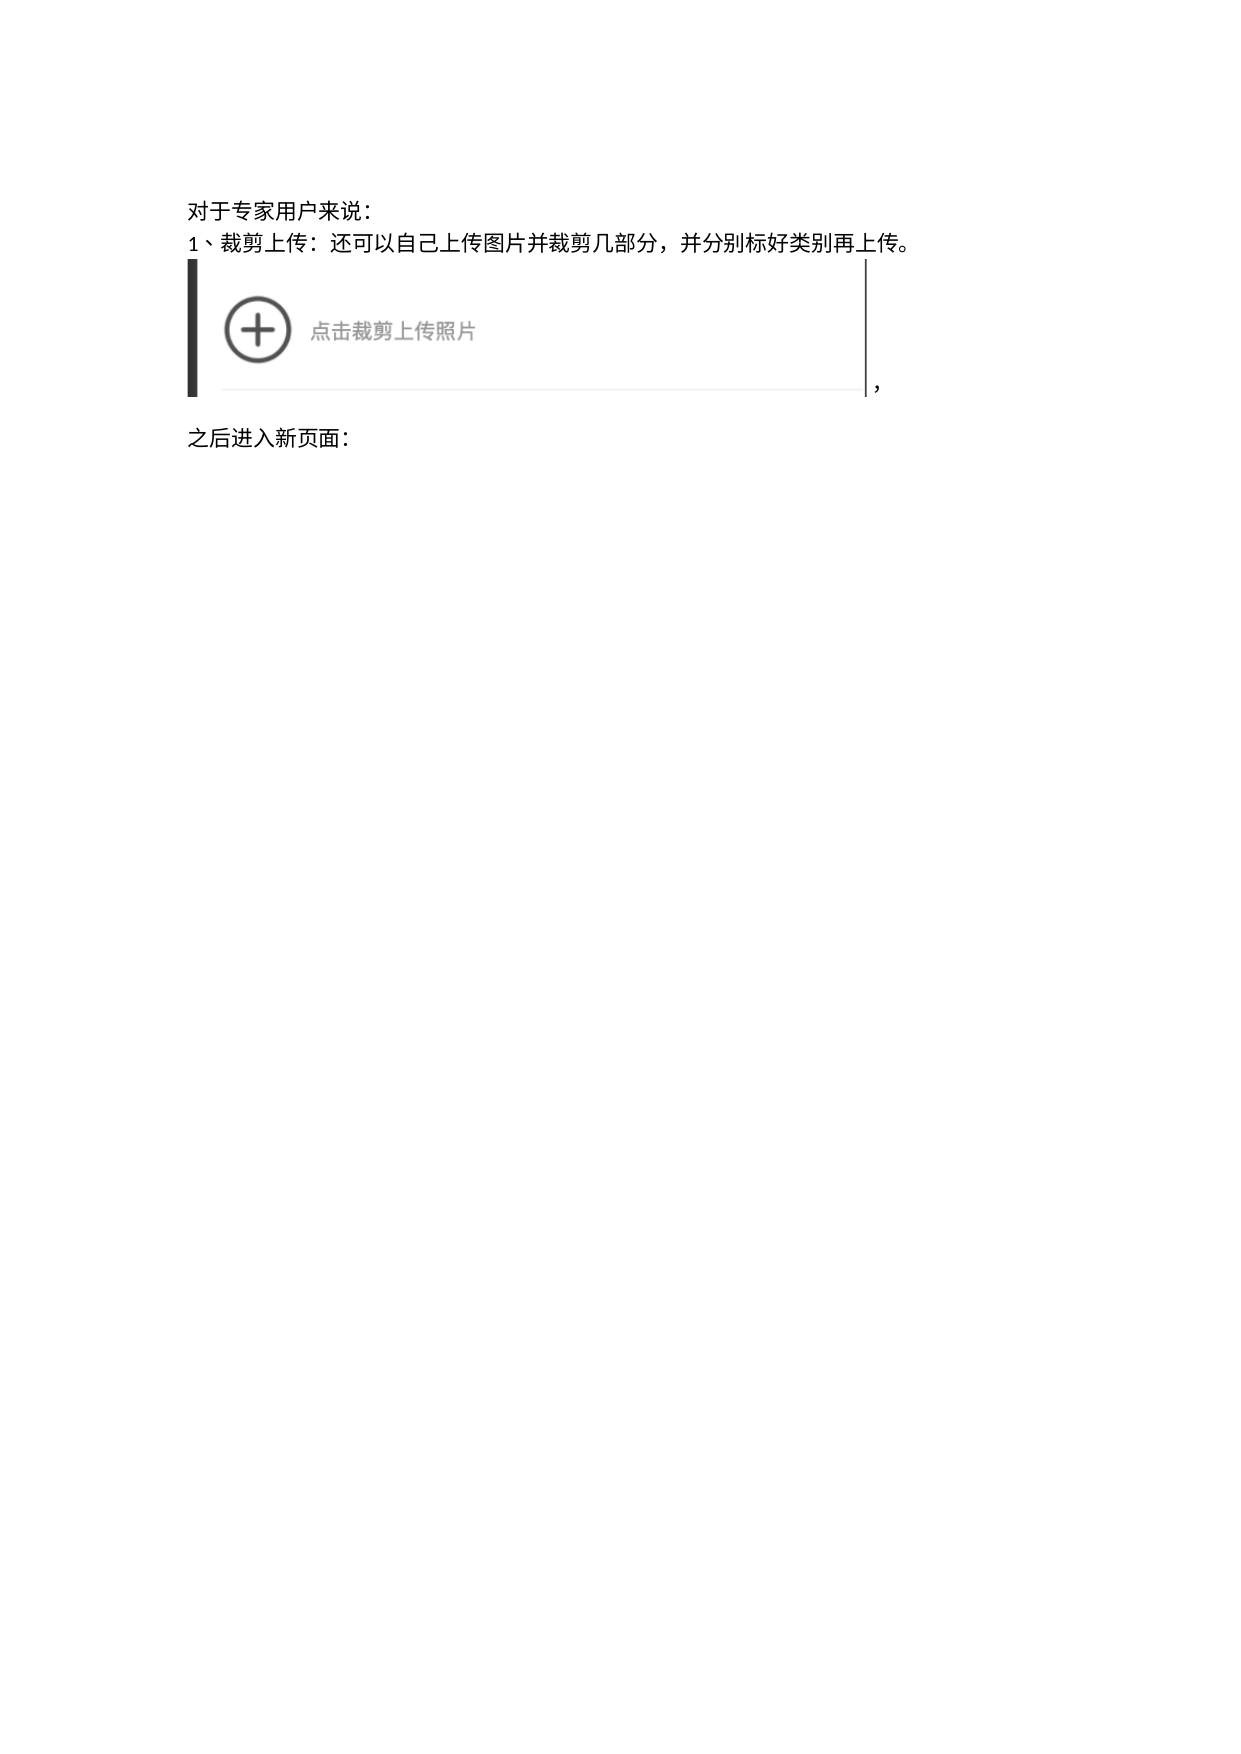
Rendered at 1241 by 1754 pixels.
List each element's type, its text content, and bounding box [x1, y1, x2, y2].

text 对于专家用户来说： [187, 194, 1053, 227]
picture [187, 259, 867, 397]
text 之后进入新页面： [187, 422, 1053, 454]
list 裁剪上传：还可以自己上传图片并裁剪几部分，并分别标好类别再上传。 [187, 227, 1053, 259]
